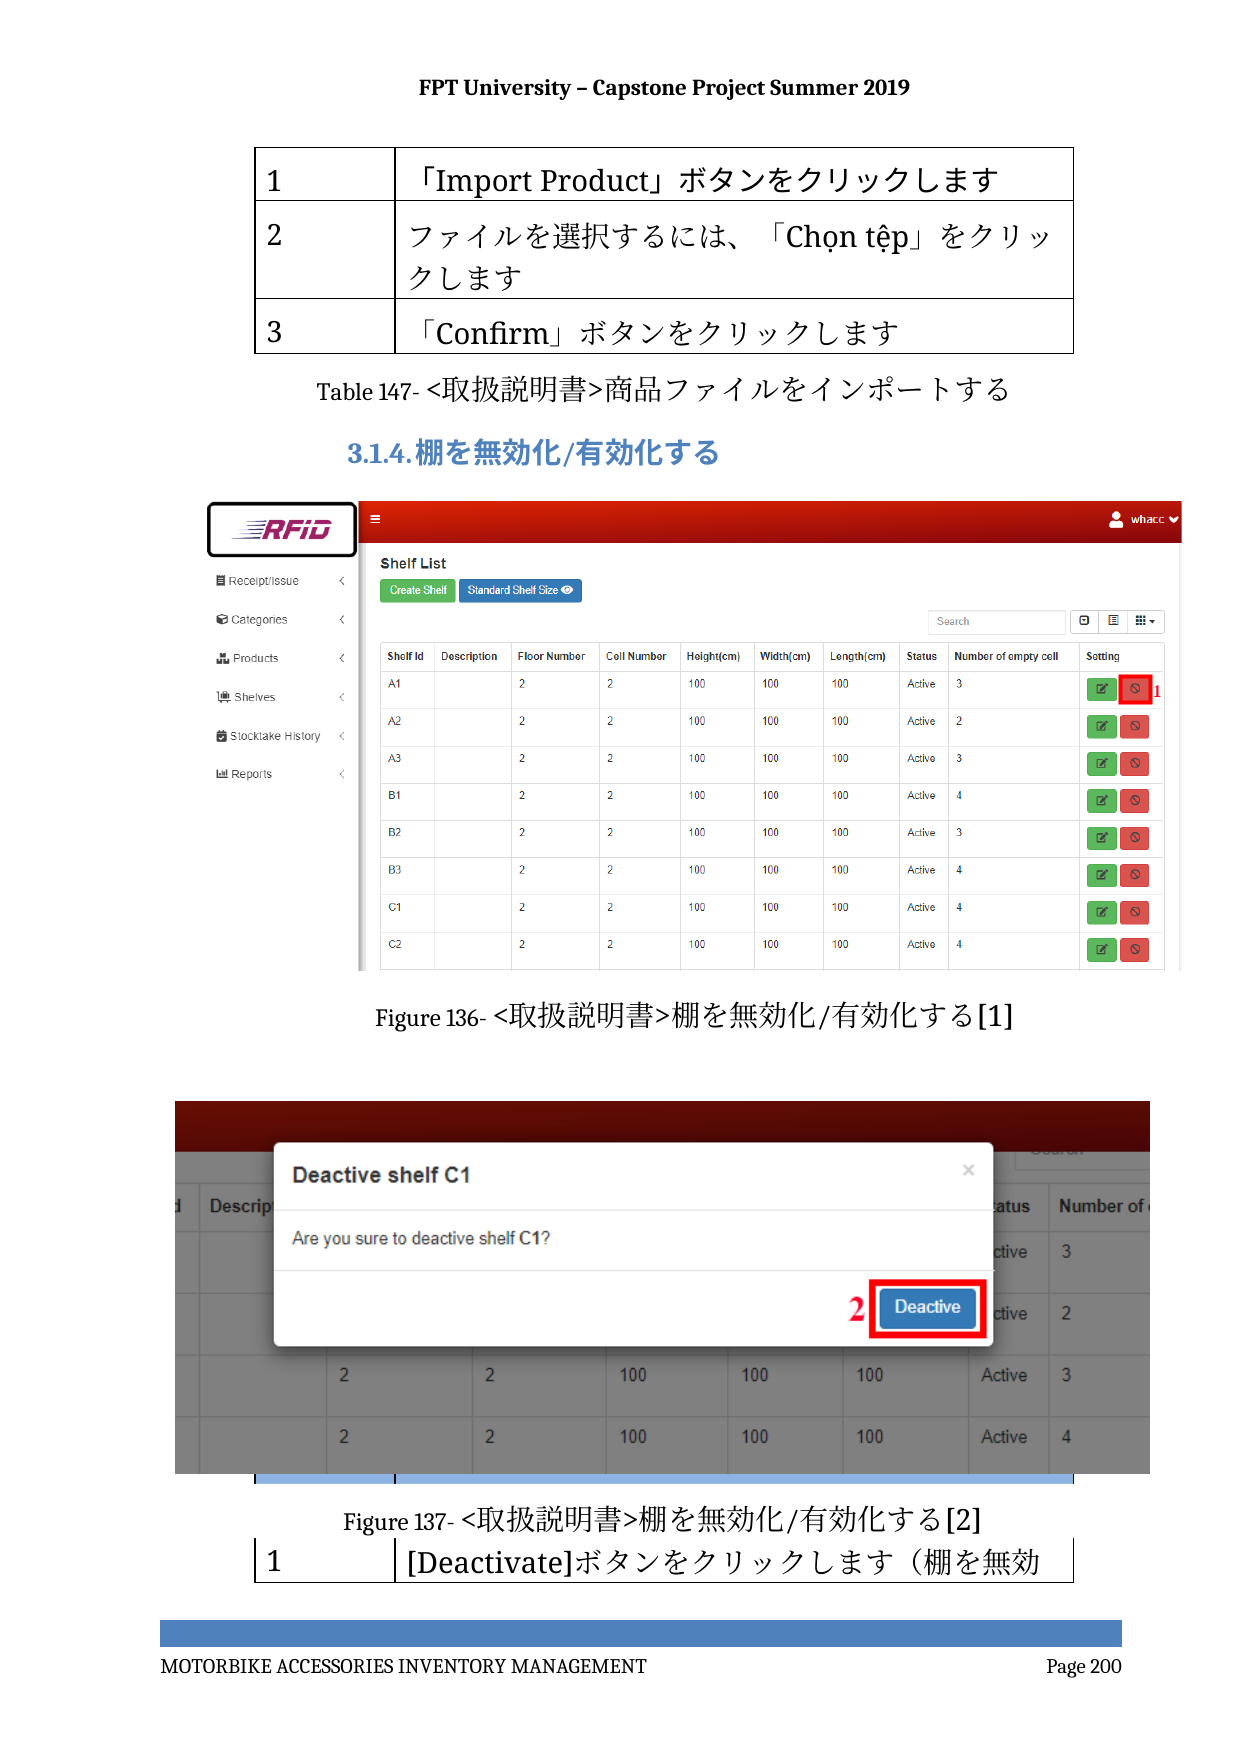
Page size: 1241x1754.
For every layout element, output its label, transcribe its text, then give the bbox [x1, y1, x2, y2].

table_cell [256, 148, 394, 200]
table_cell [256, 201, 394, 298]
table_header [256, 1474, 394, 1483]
picture [175, 1101, 1150, 1474]
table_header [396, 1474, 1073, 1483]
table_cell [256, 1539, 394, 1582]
picture [207, 501, 1182, 971]
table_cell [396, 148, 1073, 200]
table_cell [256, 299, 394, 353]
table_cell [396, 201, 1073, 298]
text Table 228- <取扱説明書>商品ファイルをインポートする [207, 367, 1122, 409]
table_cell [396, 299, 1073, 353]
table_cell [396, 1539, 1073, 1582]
subtitle 棚を無効化/有効化する [348, 430, 1122, 472]
